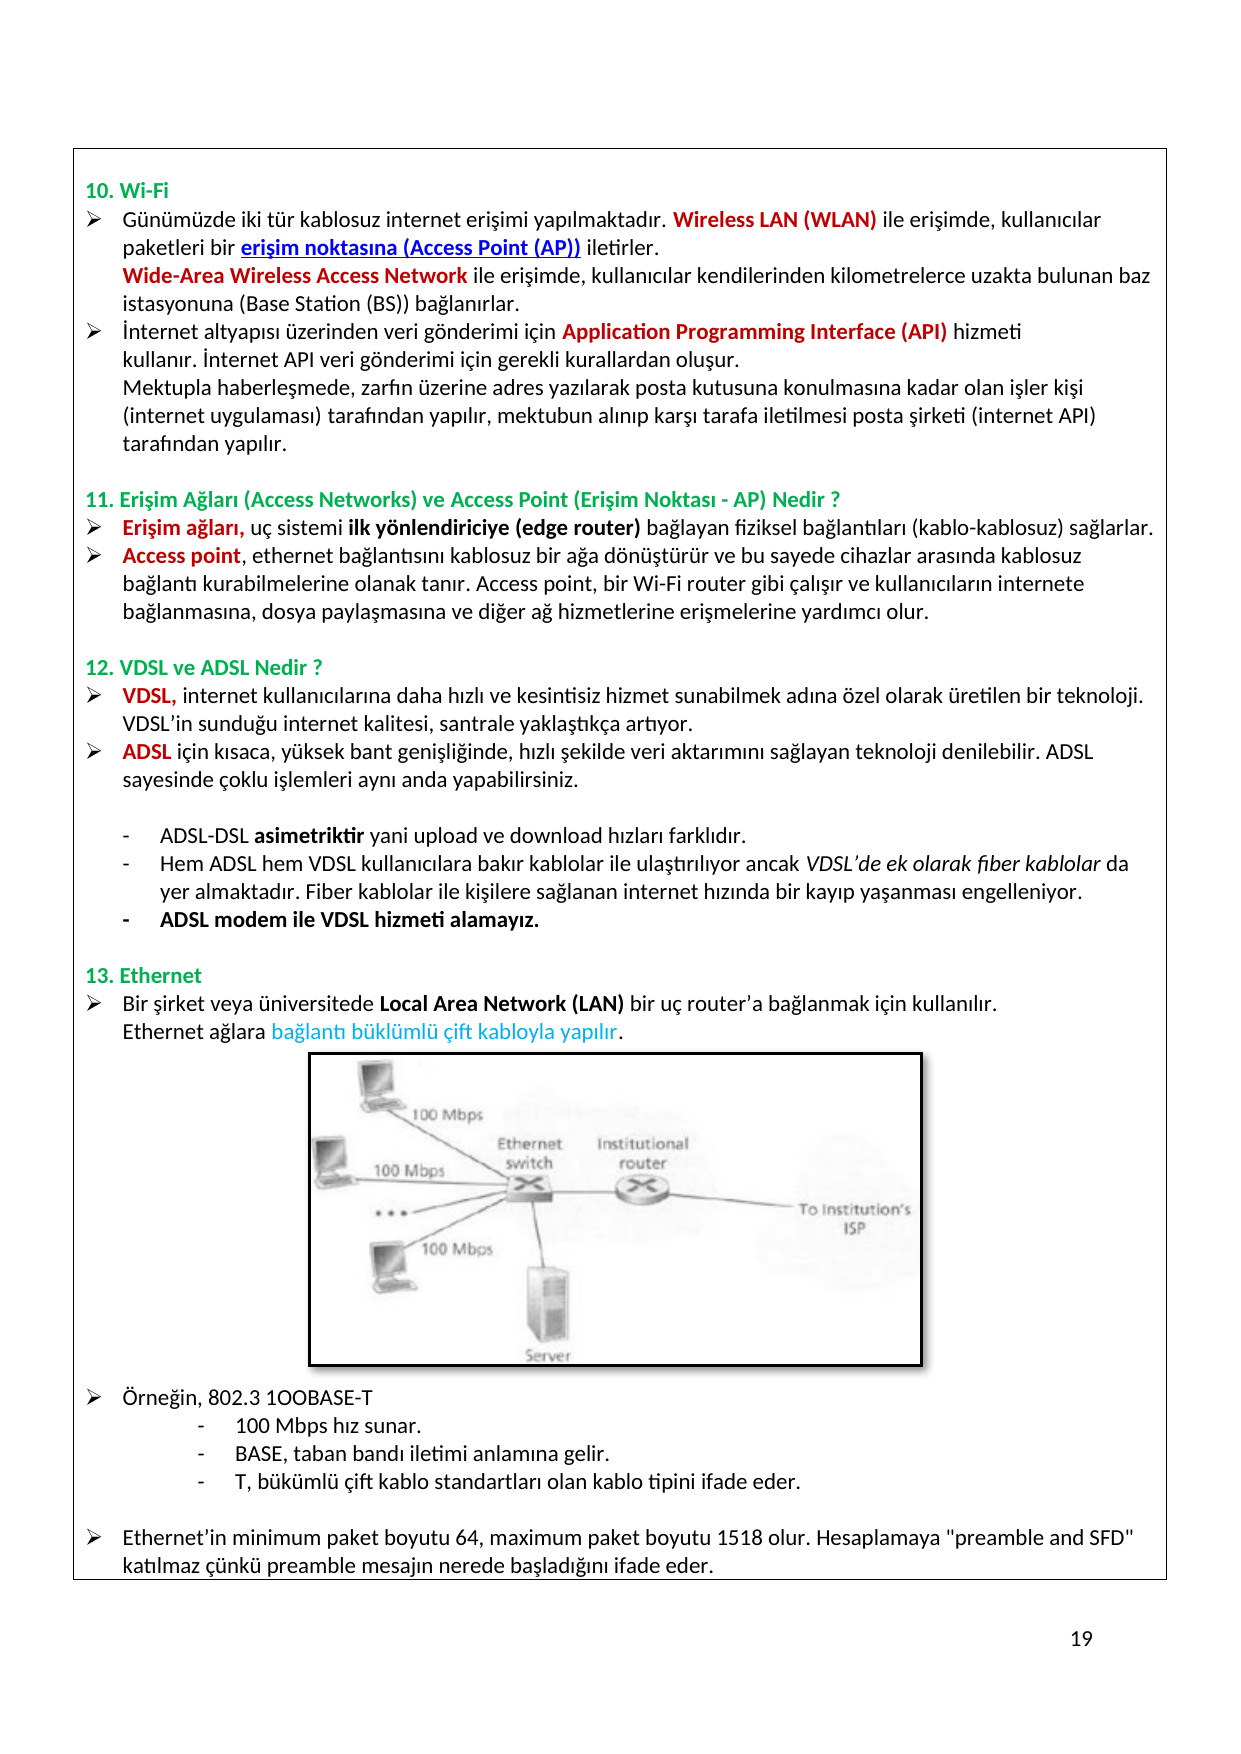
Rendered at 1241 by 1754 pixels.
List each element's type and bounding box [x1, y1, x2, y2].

table_header [74, 149, 1166, 1579]
picture [311, 1055, 920, 1364]
